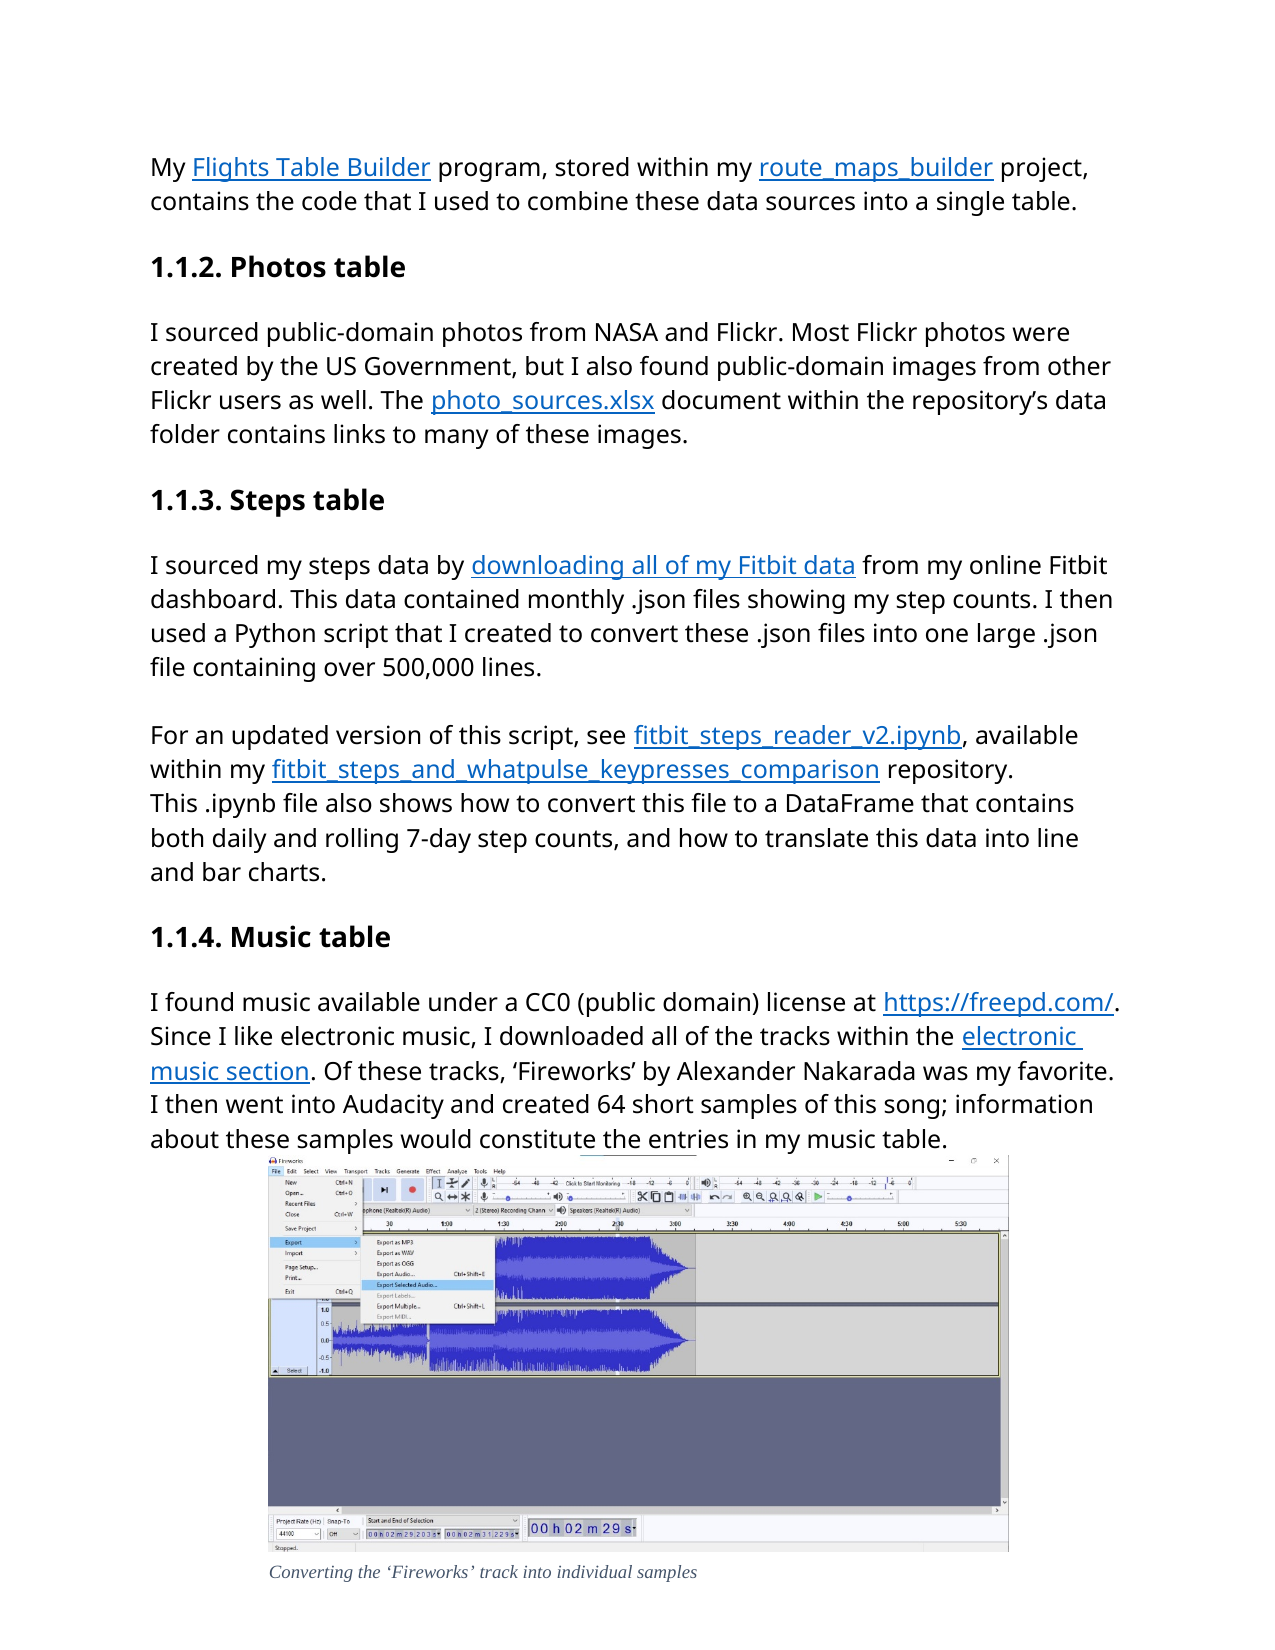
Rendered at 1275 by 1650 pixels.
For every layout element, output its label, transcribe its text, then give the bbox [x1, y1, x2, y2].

subtitle 1.1.4. Music table [150, 917, 1125, 956]
subtitle 1.1.3. Steps table [150, 480, 1125, 518]
text For an updated version of this script, see fitbit_steps_reader_v2.ipynb, available within my fitbit_steps_and_whatpulse_keypresses_comparison repository. This .ipynb file also shows how to convert this file to a DataFrame that contains both daily and rolling 7-day step counts, and how to translate this data into line and bar charts. [150, 718, 1125, 888]
text I sourced my steps data by downloading all of my Fitbit data from my online Fitbit dashboard. This data contained monthly .json files showing my step counts. I then used a Python script that I created to convert these .json files into one large .json file containing over 500,000 lines. [150, 548, 1125, 684]
text I sourced public-domain photos from NASA and Flickr. Most Flickr photos were created by the US Government, but I also found public-domain images from other Flickr users as well. The photo_sources.xlsx document within the repository’s data folder contains links to many of these images. [150, 315, 1125, 451]
subtitle 1.1.2. Photos table [150, 247, 1125, 286]
picture [268, 1155, 1009, 1552]
text I found music available under a CC0 (public domain) license at https://freepd.com/. Since I like electronic music, I downloaded all of the tracks within the electronic music section. Of these tracks, ‘Fireworks’ by Alexander Nakarada was my favorite. I then went into Audacity and created 64 short samples of this song; information about these samples would constitute the entries in my music table. [150, 985, 1125, 1155]
text My Flights Table Builder program, stored within my route_maps_builder project, contains the code that I used to combine these data sources into a single table. [150, 150, 1125, 218]
